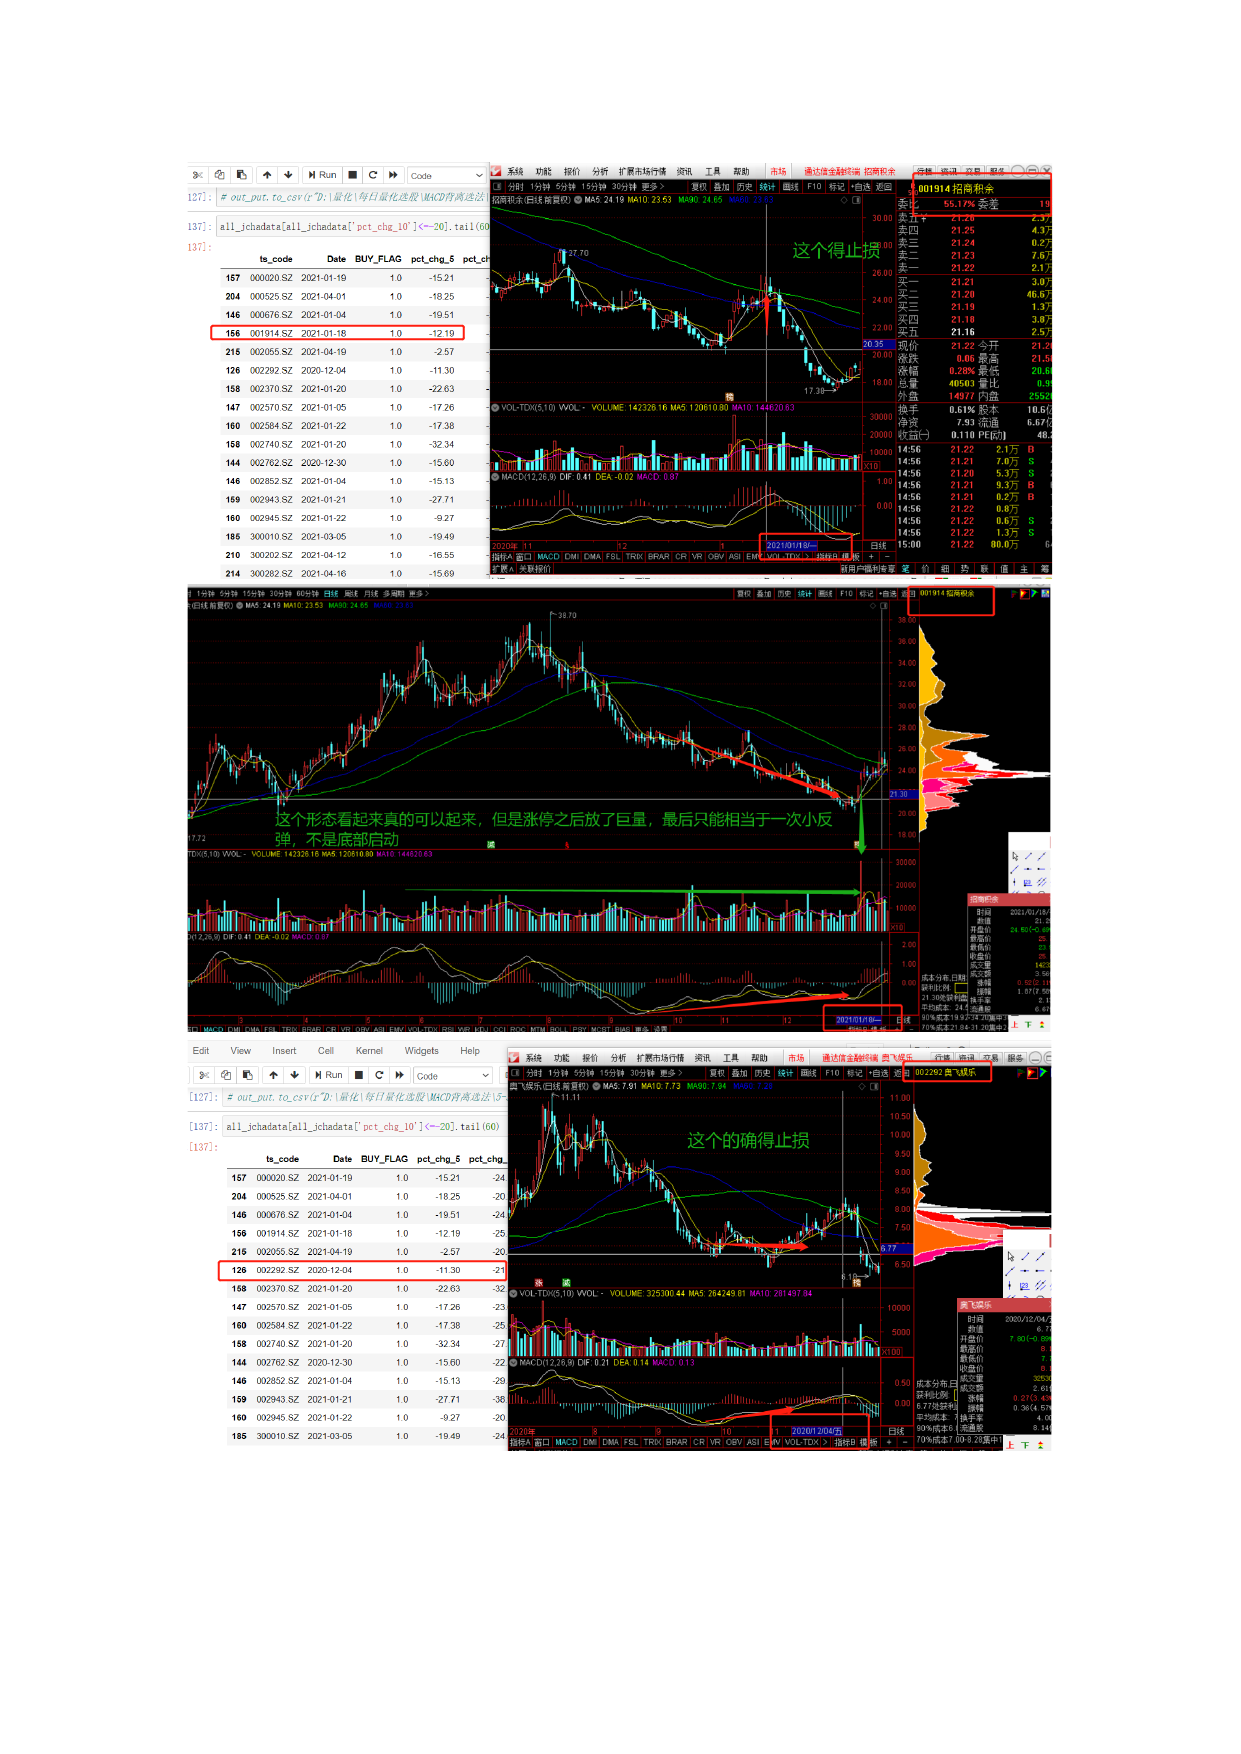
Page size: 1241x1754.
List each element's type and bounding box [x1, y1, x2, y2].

picture [187, 162, 1053, 579]
picture [187, 584, 1051, 1032]
picture [187, 1039, 1052, 1451]
